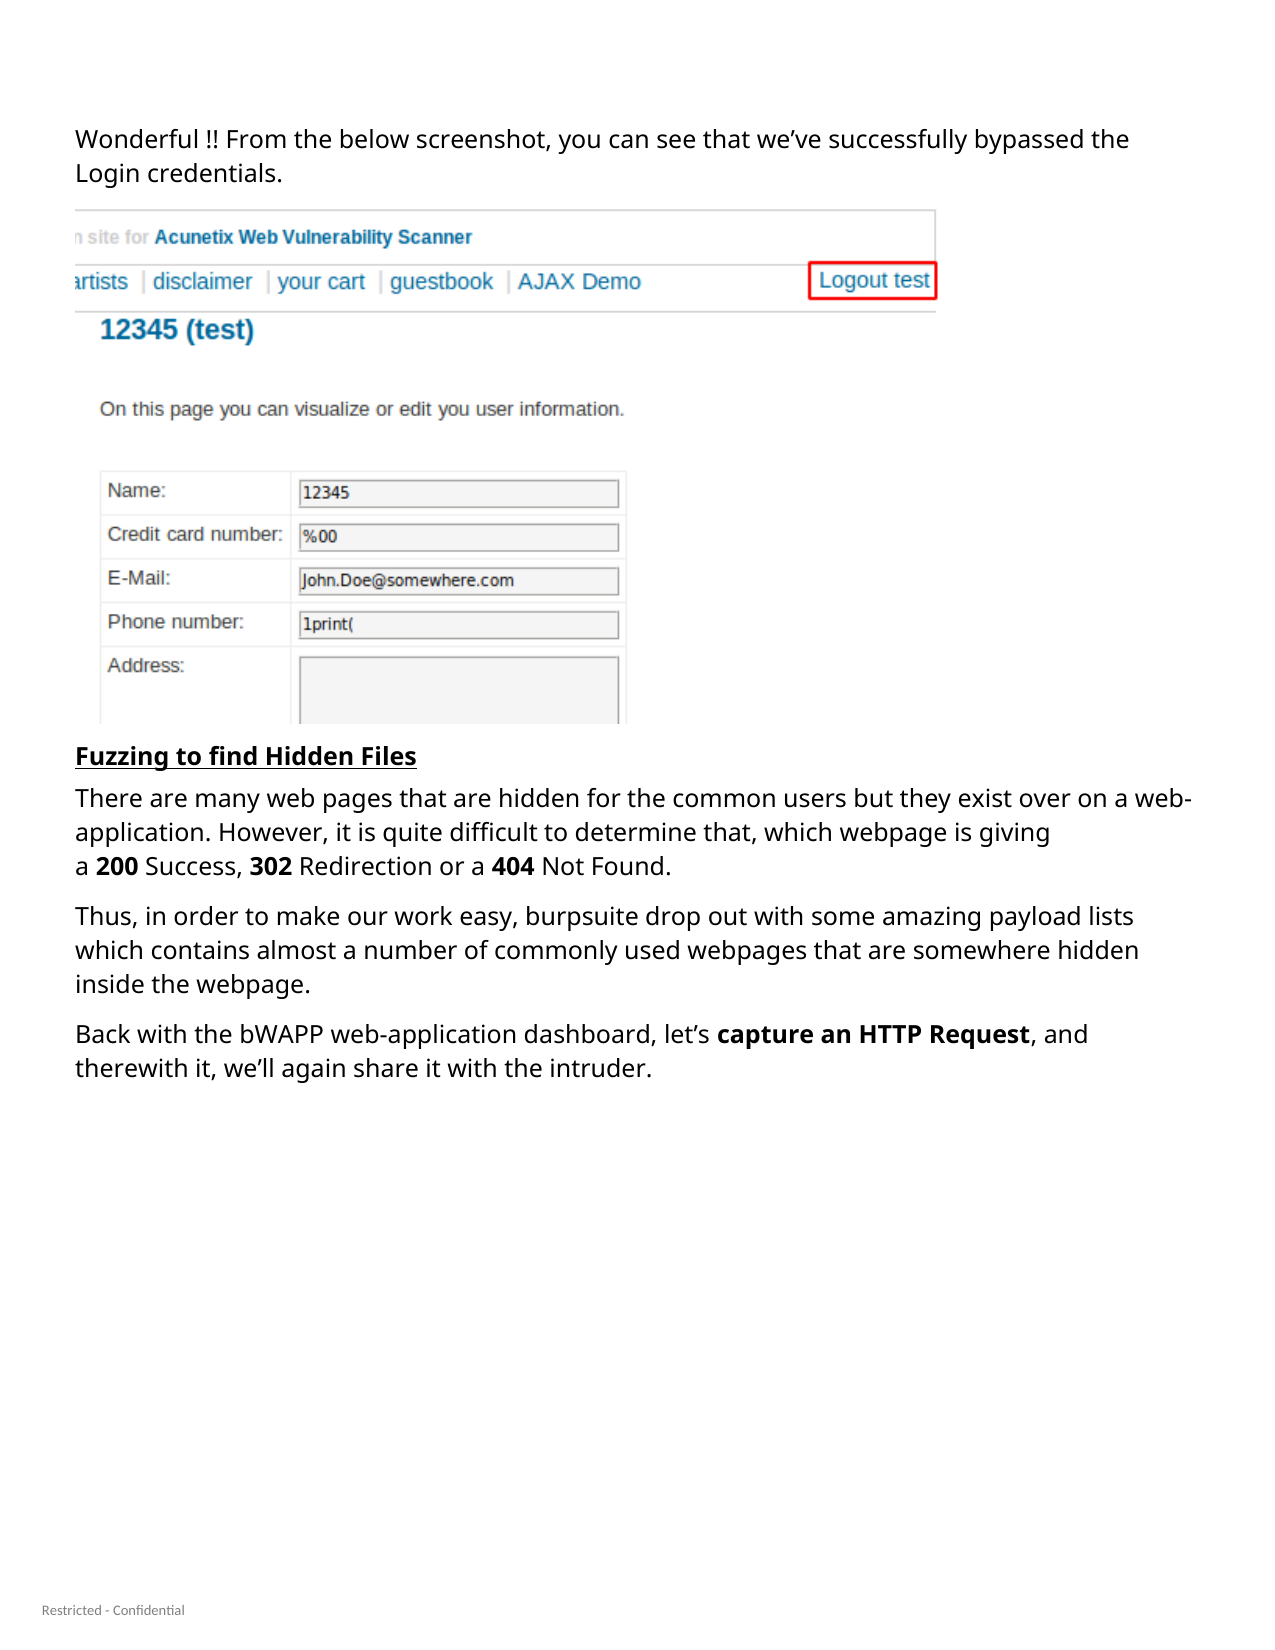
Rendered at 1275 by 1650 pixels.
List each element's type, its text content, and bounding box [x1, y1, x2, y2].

text Back with the bWAPP web-application dashboard, let’s capture an HTTP Request, and therewith it, we’ll again share it with the intruder. [75, 1016, 1200, 1084]
text There are many web pages that are hidden for the common users but they exist over on a web-application. However, it is quite difficult to determine that, which webpage is giving a 200 Success, 302 Redirection or a 404 Not Found. [75, 781, 1200, 883]
text Wonderful !! From the below screenshot, you can see that we’ve successfully bypassed the Login credentials. [75, 122, 1200, 190]
picture [75, 205, 944, 724]
text Thus, in order to make our work easy, burpsuite drop out with some amazing payload lists which contains almost a number of commonly used webpages that are somewhere hidden inside the webpage. [75, 898, 1200, 1001]
text Fuzzing to find Hidden Files [75, 739, 1200, 773]
